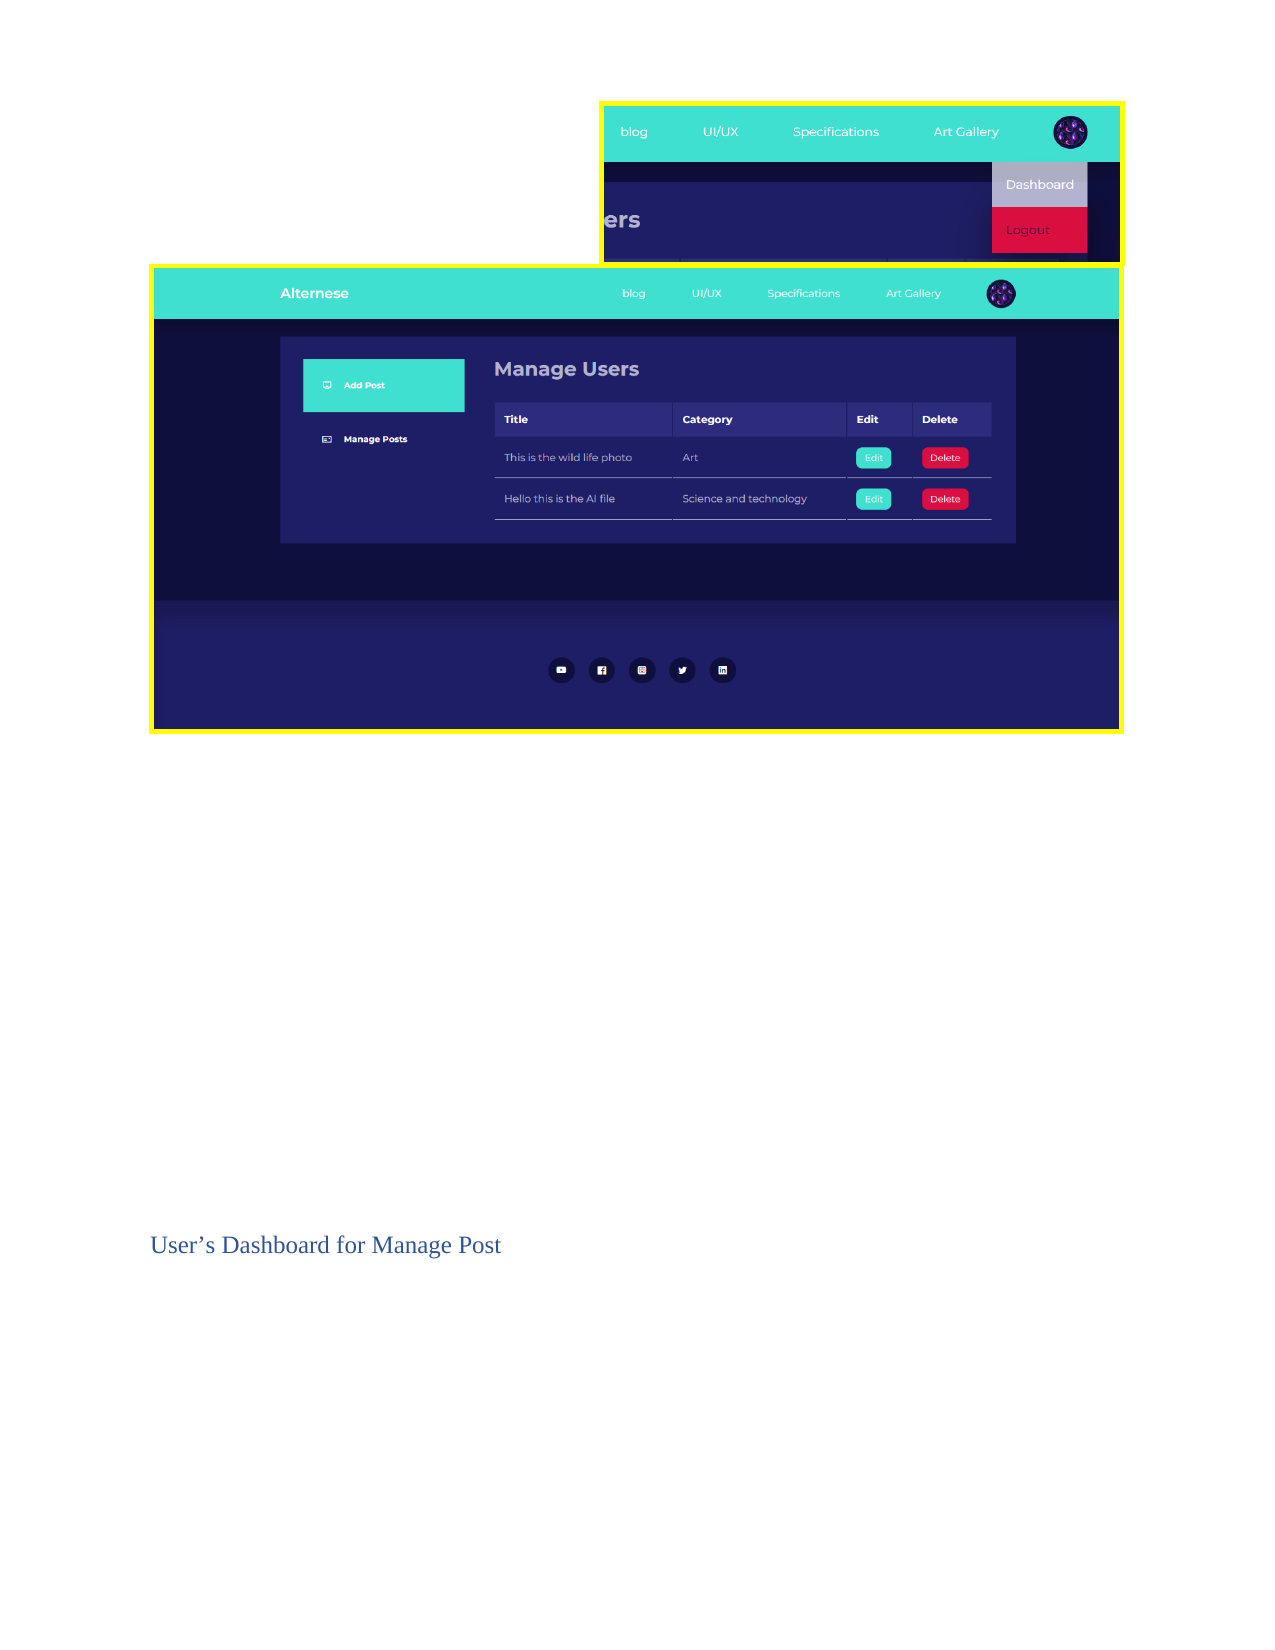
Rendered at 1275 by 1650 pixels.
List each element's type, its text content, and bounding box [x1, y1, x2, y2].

picture [154, 268, 1119, 729]
picture [604, 106, 1120, 262]
subtitle User’s Dashboard for Manage Post [150, 1230, 1125, 1259]
